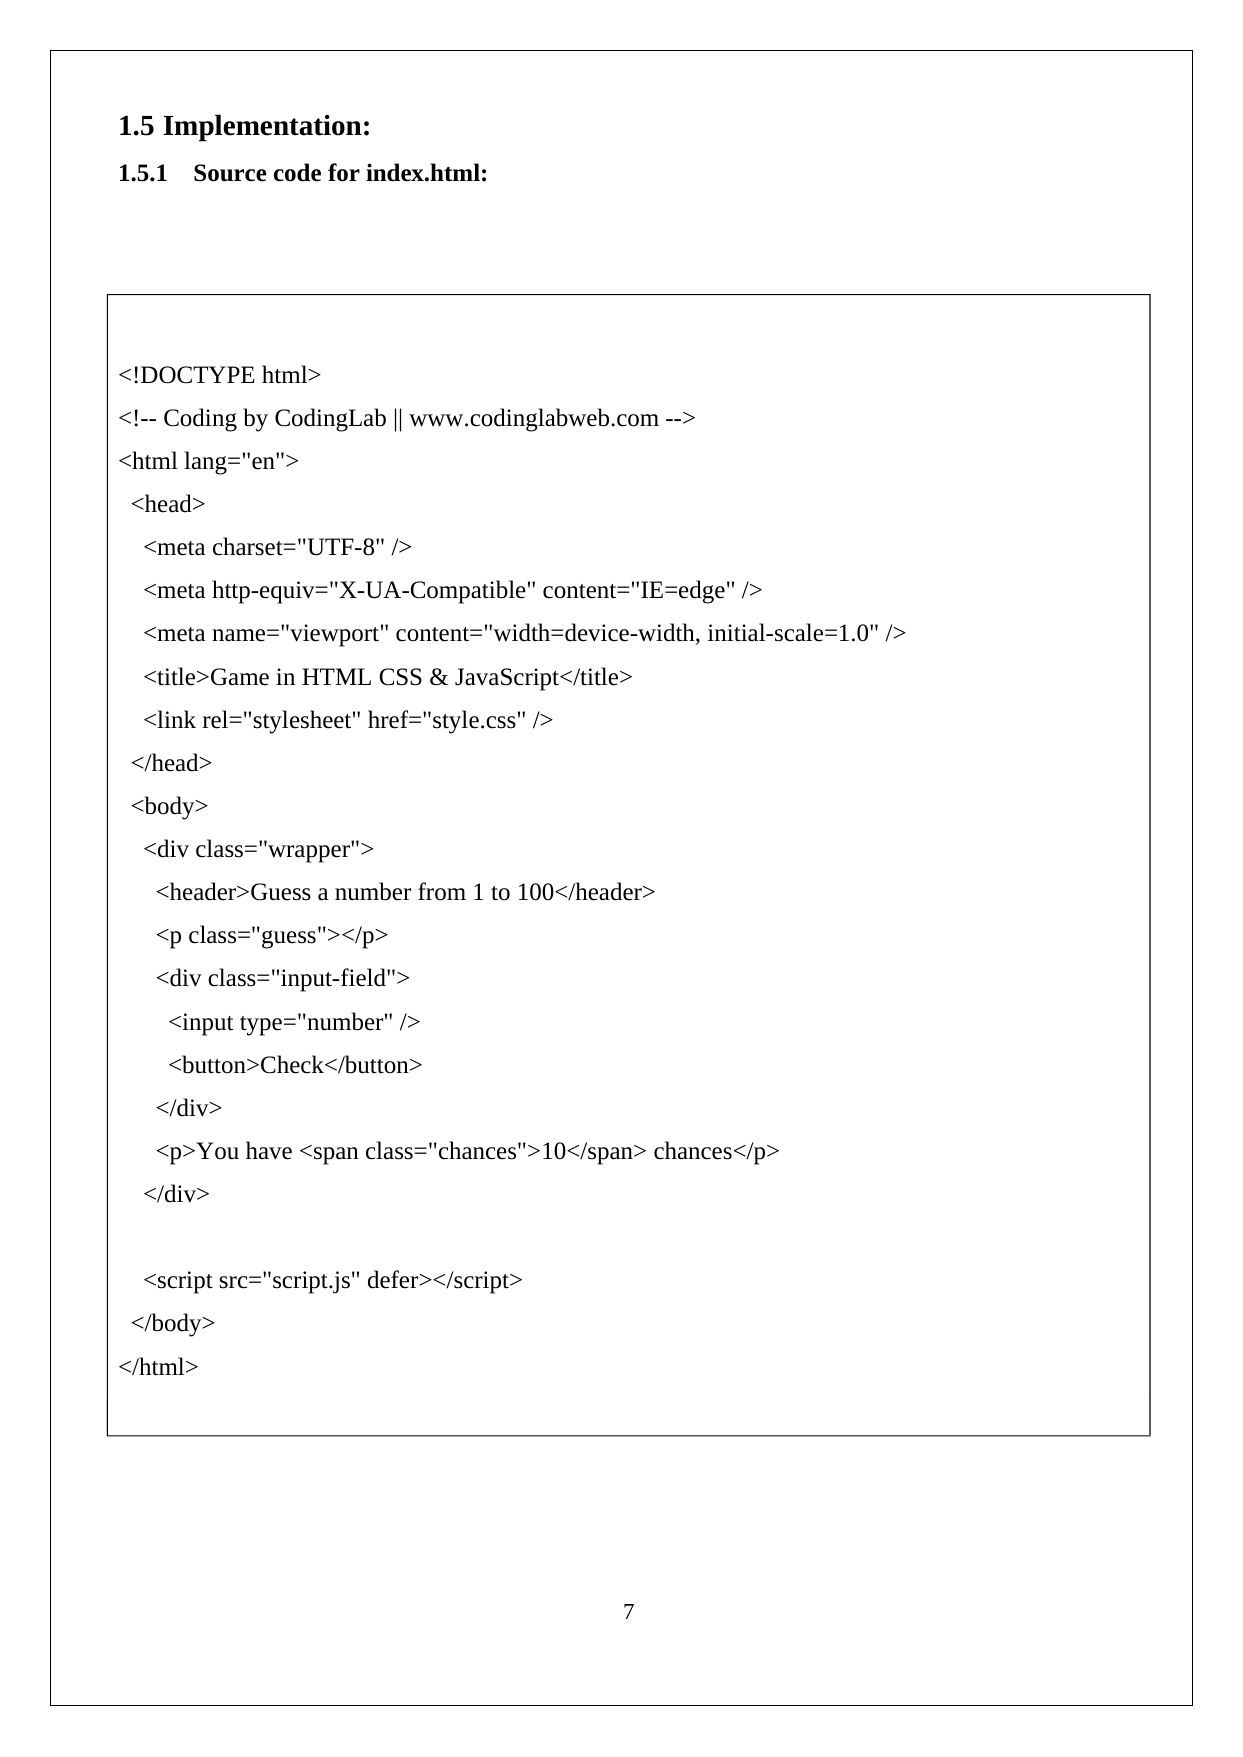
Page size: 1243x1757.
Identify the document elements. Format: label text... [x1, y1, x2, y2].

text <header>Guess a number from 1 to 100</header> [118, 877, 1161, 906]
text <head> [118, 489, 1161, 518]
text <meta name="viewport" content="width=device-width, initial-scale=1.0" /> [118, 618, 1161, 647]
text </head> [118, 748, 1161, 777]
text <script src="script.js" defer></script> [118, 1265, 1161, 1294]
text <!DOCTYPE html> [118, 360, 1161, 388]
text </body> [118, 1308, 1161, 1337]
text <html lang="en"> [118, 446, 1161, 475]
text <div class="input-field"> [118, 963, 1161, 992]
text <p>You have <span class="chances">10</span> chances</p> [118, 1136, 1161, 1165]
text <!-- Coding by CodingLab || www.codinglabweb.com --> [118, 403, 1161, 432]
text <link rel="stylesheet" href="style.css" /> [118, 705, 1161, 733]
text <button>Check</button> [118, 1050, 1161, 1078]
text <title>Game in HTML CSS & JavaScript</title> [118, 662, 1161, 690]
text <meta charset="UTF-8" /> [118, 532, 1161, 561]
text <div class="wrapper"> [118, 834, 1161, 863]
subtitle Source code for index.html: [118, 158, 1161, 187]
text <body> [118, 791, 1161, 820]
subtitle Implementation: [118, 108, 1161, 142]
text <meta http-equiv="X-UA-Compatible" content="IE=edge" /> [118, 575, 1161, 604]
text <p class="guess"></p> [118, 920, 1161, 949]
text </html> [118, 1352, 1161, 1380]
text </div> [118, 1179, 1161, 1208]
text </div> [118, 1093, 1161, 1122]
text <input type="number" /> [118, 1007, 1161, 1035]
